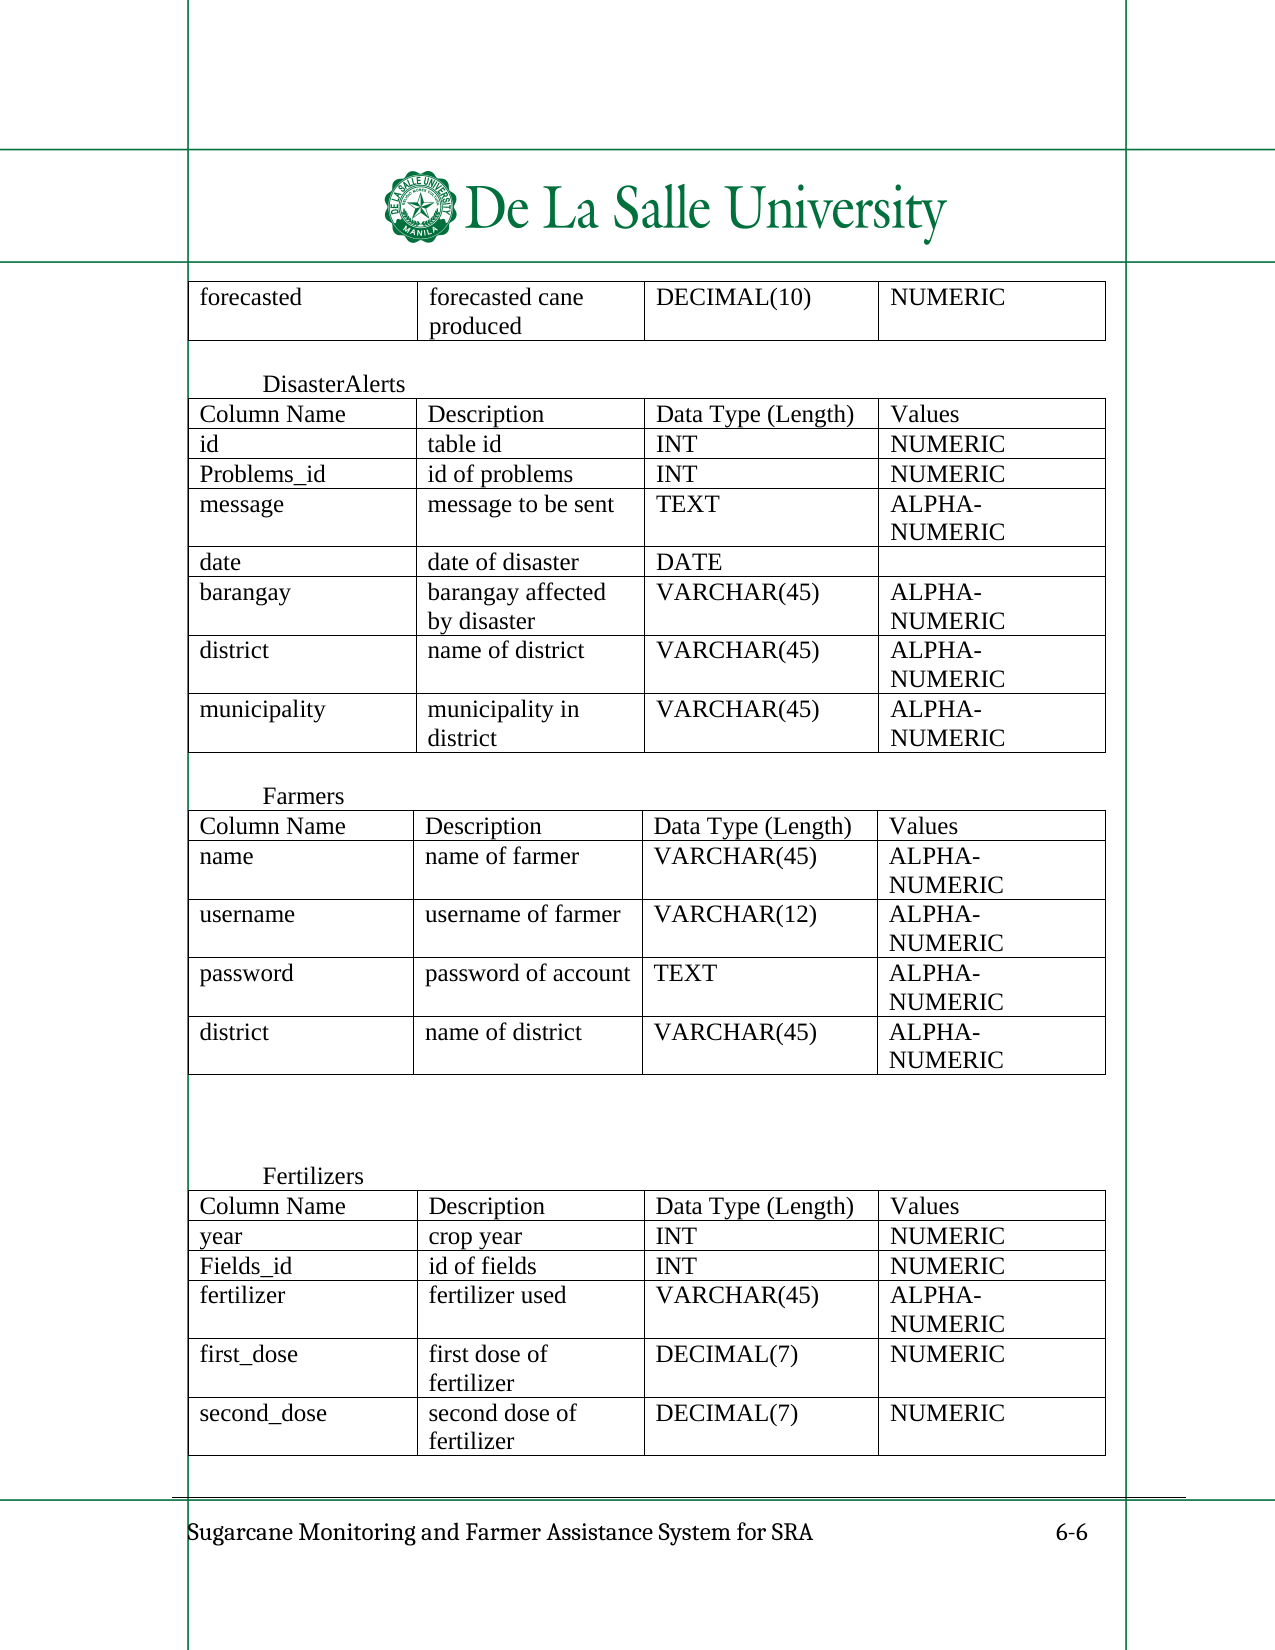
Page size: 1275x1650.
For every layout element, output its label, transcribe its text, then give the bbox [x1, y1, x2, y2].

table_cell VARCHAR(12) [643, 900, 877, 957]
table_cell message [189, 489, 416, 546]
table_header Description [417, 399, 644, 428]
table_header Column Name [189, 811, 413, 840]
table_cell table id [417, 429, 644, 458]
table_cell NUMERIC [879, 459, 1105, 488]
table_cell ALPHA-NUMERIC [879, 636, 1105, 693]
table_cell id of fields [418, 1251, 644, 1279]
table_cell barangay [189, 577, 416, 634]
table_cell INT [645, 1251, 878, 1279]
table_cell NUMERIC [879, 282, 1105, 340]
table_header Column Name [189, 1191, 417, 1220]
table_cell first_dose [189, 1339, 417, 1397]
table_cell id of problems [417, 459, 644, 488]
table_header Data Type (Length) [645, 1191, 878, 1220]
table_cell crop year [418, 1221, 644, 1250]
table_cell barangay affected by disaster [417, 577, 644, 634]
table_cell id [189, 429, 416, 458]
table_cell password of account [414, 958, 642, 1016]
table_header Values [879, 399, 1105, 428]
table_header Values [878, 811, 1105, 840]
table_cell district [189, 1017, 413, 1074]
table_cell username of farmer [414, 900, 642, 957]
table_cell ALPHA-NUMERIC [878, 1017, 1105, 1074]
table_cell date of disaster [417, 547, 644, 576]
table_cell INT [645, 459, 878, 488]
table_cell second dose of fertilizer [418, 1398, 644, 1455]
table_cell message to be sent [417, 489, 644, 546]
table_cell NUMERIC [879, 1221, 1105, 1250]
table_cell NUMERIC [879, 1339, 1105, 1397]
table_cell name of farmer [414, 841, 642, 898]
table_cell year [189, 1221, 417, 1250]
table_cell DECIMAL(7) [645, 1339, 878, 1397]
table_cell Fields_id [189, 1251, 417, 1279]
table_cell first dose of fertilizer [418, 1339, 644, 1397]
table_cell NUMERIC [879, 1398, 1105, 1455]
table_cell name of district [414, 1017, 642, 1074]
table_cell fertilizer used [418, 1281, 644, 1338]
table_cell municipality in district [417, 694, 644, 752]
table_cell NUMERIC [879, 1251, 1105, 1279]
table_header Description [418, 1191, 644, 1220]
table_header Data Type (Length) [645, 399, 878, 428]
table_cell VARCHAR(45) [643, 1017, 877, 1074]
table_cell VARCHAR(45) [643, 841, 877, 898]
table_cell name [189, 841, 413, 898]
table_header Description [414, 811, 642, 840]
table_cell password [189, 958, 413, 1016]
table_cell VARCHAR(45) [645, 577, 878, 634]
table_cell municipality [189, 694, 416, 752]
table_cell TEXT [643, 958, 877, 1016]
table_cell forecasted [189, 282, 417, 340]
table_cell Problems_id [189, 459, 416, 488]
table_cell VARCHAR(45) [645, 694, 878, 752]
text Farmers [187, 781, 1106, 810]
table_cell username [189, 900, 413, 957]
table_cell district [189, 636, 416, 693]
table_cell [879, 547, 1105, 576]
text Fertilizers [187, 1161, 1106, 1190]
table_header Data Type (Length) [643, 811, 877, 840]
table_cell NUMERIC [879, 429, 1105, 458]
table_cell ALPHA-NUMERIC [879, 577, 1105, 634]
table_header Column Name [189, 399, 416, 428]
table_cell forecasted cane produced [418, 282, 644, 340]
table_cell INT [645, 429, 878, 458]
table_cell ALPHA-NUMERIC [878, 900, 1105, 957]
table_cell DATE [645, 547, 878, 576]
table_cell date [189, 547, 416, 576]
table_cell fertilizer [189, 1281, 417, 1338]
table_cell second_dose [189, 1398, 417, 1455]
table_cell VARCHAR(45) [645, 636, 878, 693]
table_cell INT [645, 1221, 878, 1250]
table_cell ALPHA-NUMERIC [879, 694, 1105, 752]
picture [0, 0, 1275, 1650]
table_cell ALPHA-NUMERIC [879, 489, 1105, 546]
table_cell name of district [417, 636, 644, 693]
table_cell ALPHA-NUMERIC [878, 841, 1105, 898]
table_cell ALPHA-NUMERIC [878, 958, 1105, 1016]
table_cell DECIMAL(10) [645, 282, 878, 340]
text DisasterAlerts [187, 369, 1106, 398]
table_cell DECIMAL(7) [645, 1398, 878, 1455]
table_cell ALPHA-NUMERIC [879, 1281, 1105, 1338]
table_cell VARCHAR(45) [645, 1281, 878, 1338]
table_cell TEXT [645, 489, 878, 546]
table_header Values [879, 1191, 1105, 1220]
